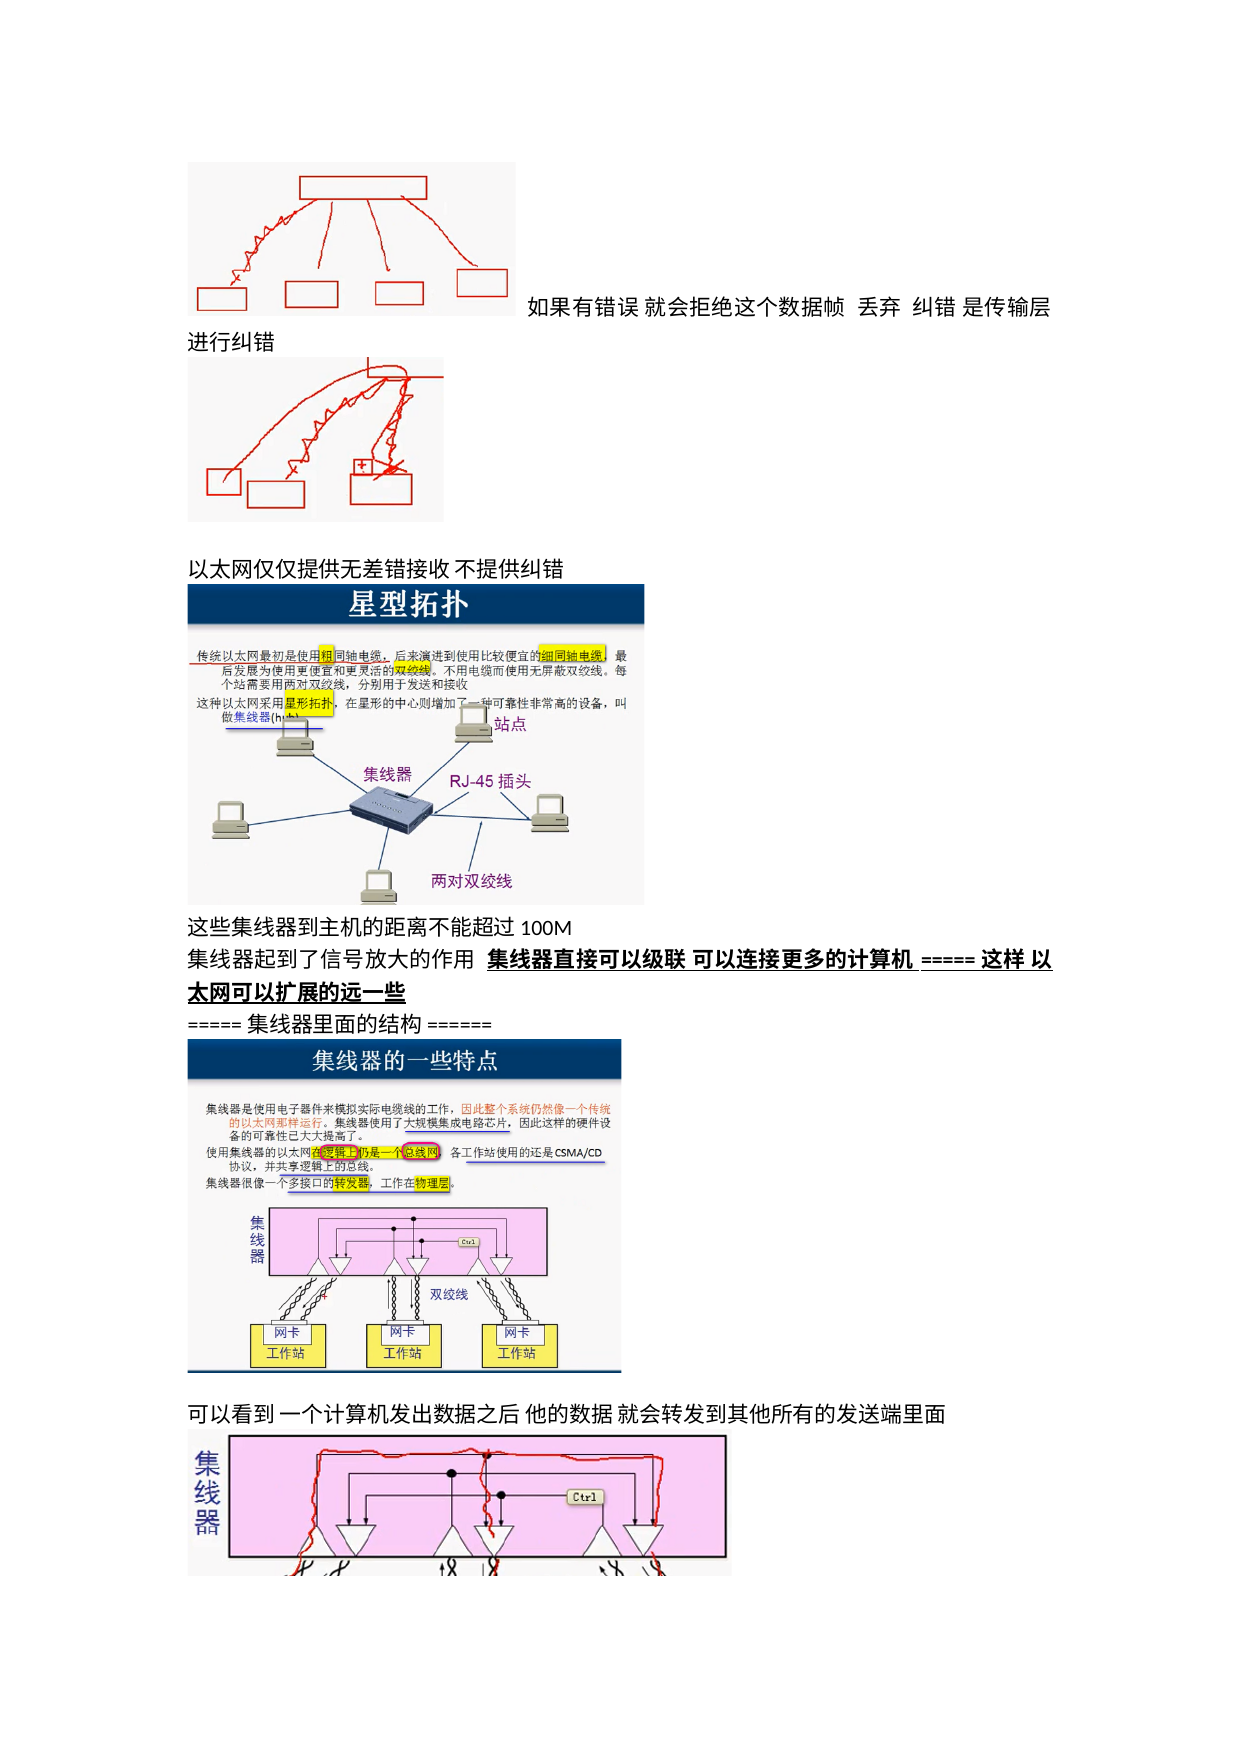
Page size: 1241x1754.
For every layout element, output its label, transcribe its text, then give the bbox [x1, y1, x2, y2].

text 可以看到 一个计算机发出数据之后 他的数据 就会转发到其他所有的发送端里面 [187, 1397, 1053, 1429]
picture [187, 584, 645, 905]
picture [187, 1039, 622, 1373]
picture [187, 162, 516, 316]
text ===== 集线器里面的结构 ====== [187, 1007, 1053, 1039]
text 以太网仅仅提供无差错接收 不提供纠错 [187, 552, 1053, 584]
text 集线器起到了信号放大的作用 集线器直接可以级联 可以连接更多的计算机 ===== 这样 以太网可以扩展的远一些 [187, 942, 1053, 1007]
text 这些集线器到主机的距离不能超过100M [187, 909, 1053, 942]
picture [187, 357, 444, 522]
picture [187, 1429, 732, 1576]
